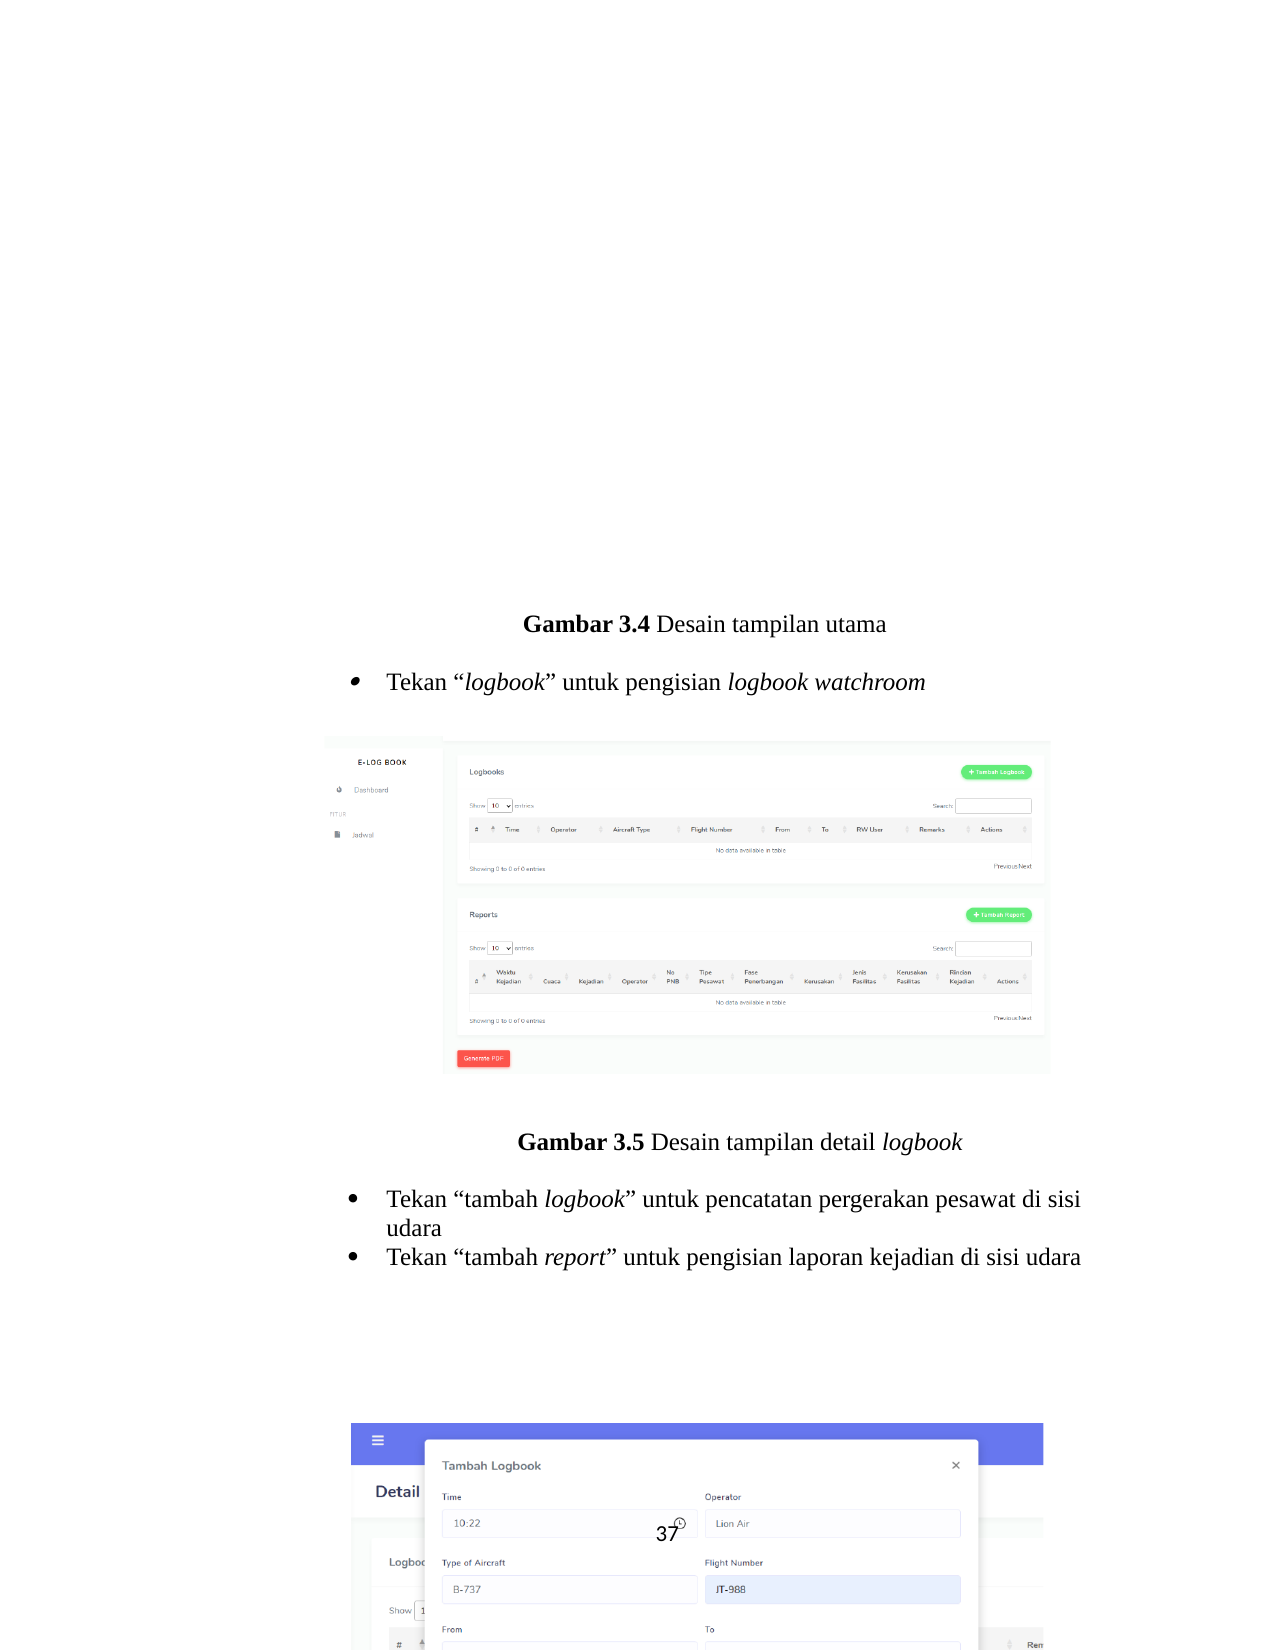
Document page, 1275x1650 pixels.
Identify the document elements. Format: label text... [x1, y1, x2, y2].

picture [348, 1423, 1044, 1650]
list Tekan “logbook” untuk pengisian logbook watchroom [349, 667, 1098, 696]
text Gambar 3.4 Desain tampilan utama [236, 609, 1098, 638]
picture [324, 736, 1051, 1074]
list Tekan “tambah report” untuk pengisian laporan kejadian di sisi udara [349, 1242, 1098, 1271]
text Gambar 3.5 Desain tampilan detail logbook [236, 1127, 1098, 1156]
list Tekan “tambah logbook” untuk pencatatan pergerakan pesawat di sisi udara [349, 1184, 1098, 1242]
